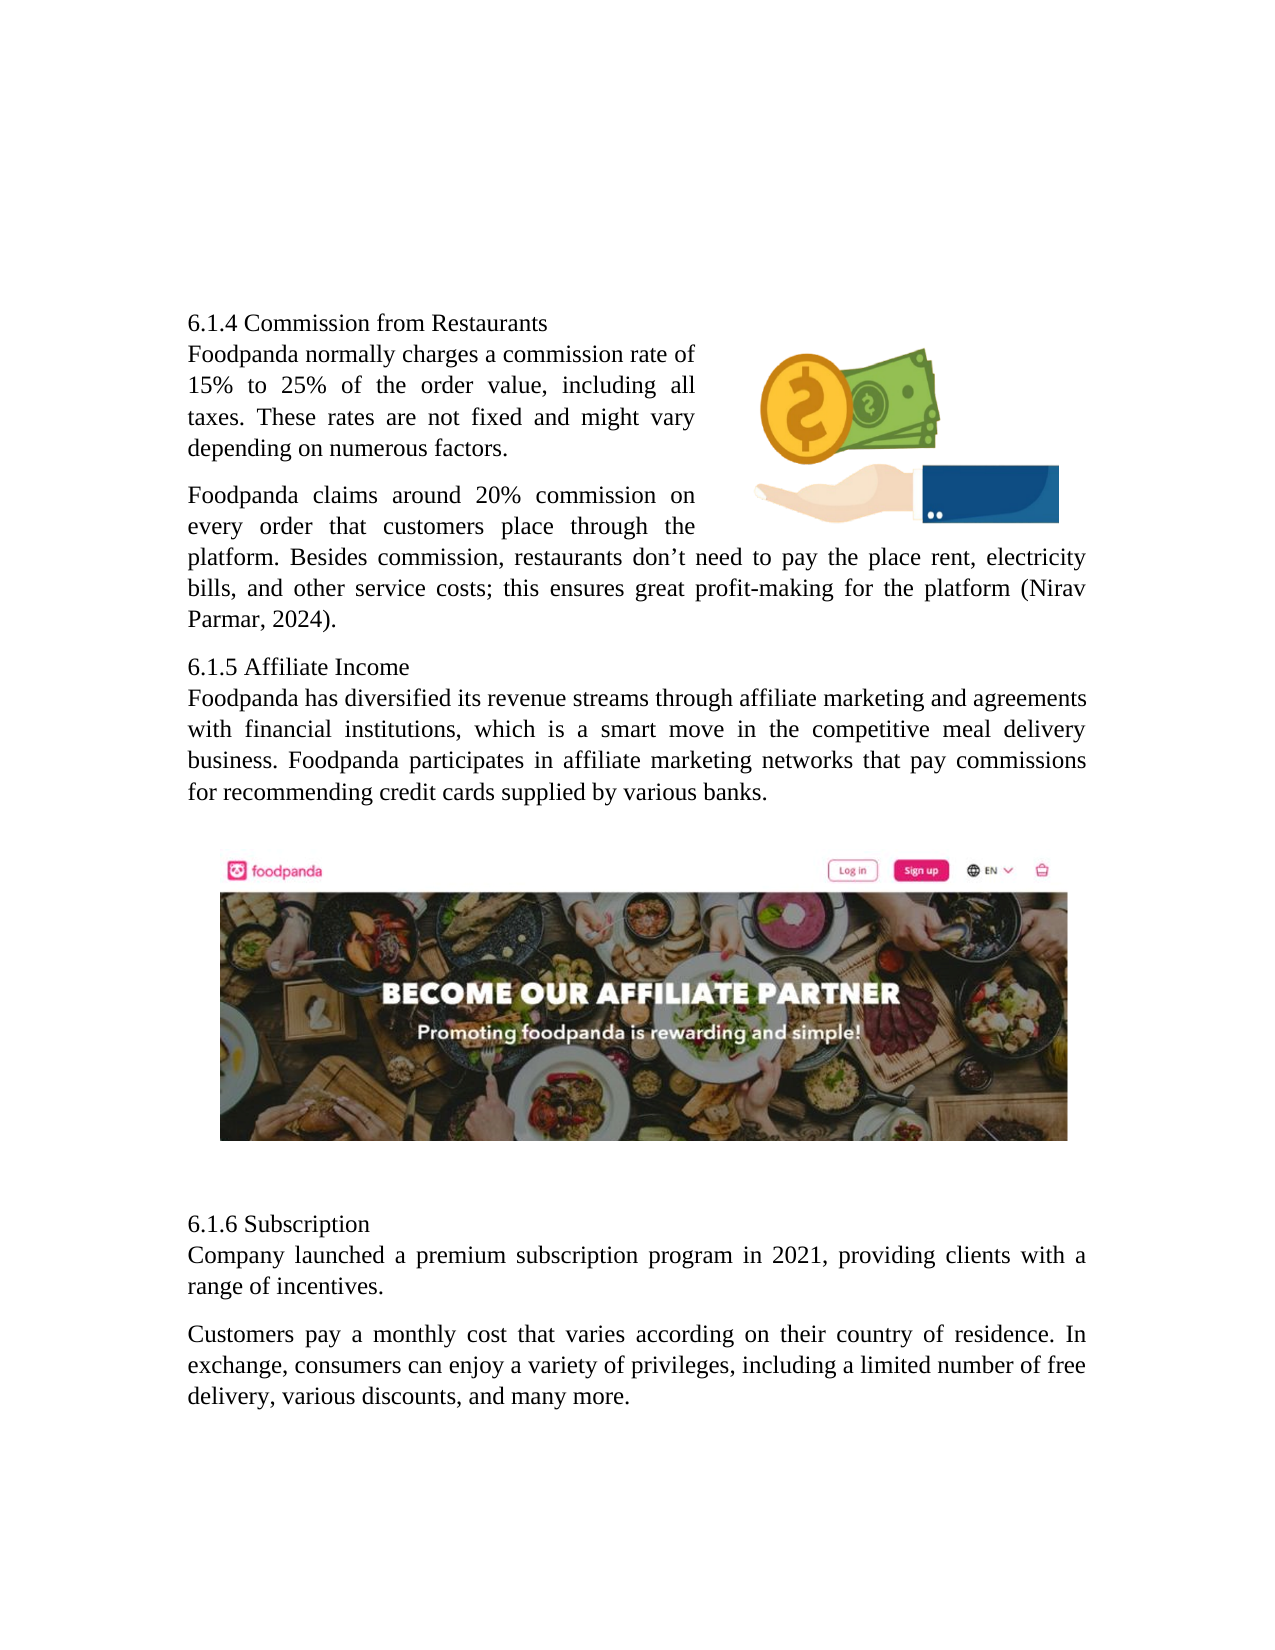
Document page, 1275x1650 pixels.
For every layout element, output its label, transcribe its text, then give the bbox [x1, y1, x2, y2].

text Foodpanda has diversified its revenue streams through affiliate marketing and agreements with financial institutions, which is a smart move in the competitive meal delivery business. Foodpanda participates in affiliate marketing networks that pay commissions for recommending credit cards supplied by various banks. [187, 683, 1087, 805]
text Company launched a premium subscription program in 2021, providing clients with a range of incentives. [187, 1240, 1087, 1300]
subtitle 6.1.5 Affiliate Income [187, 652, 1087, 681]
text Foodpanda normally charges a commission rate of 15% to 25% of the order value, including all taxes. These rates are not fixed and might vary depending on numerous factors. [187, 339, 1087, 461]
picture [714, 341, 1059, 535]
text Foodpanda claims around 20% commission on every order that customers place through the platform. Besides commission, restaurants don’t need to pay the place rent, electricity bills, and other service costs; this ensures great profit-making for the platform (Nirav Parmar, 2024). [187, 480, 1087, 633]
subtitle 6.1.4 Commission from Restaurants [187, 308, 1087, 337]
picture [197, 847, 1098, 1141]
text Customers pay a monthly cost that varies according on their country of residence. In exchange, consumers can enjoy a variety of privileges, including a limited number of free delivery, various discounts, and many more. [187, 1319, 1087, 1410]
subtitle 6.1.6 Subscription [187, 1209, 1087, 1238]
